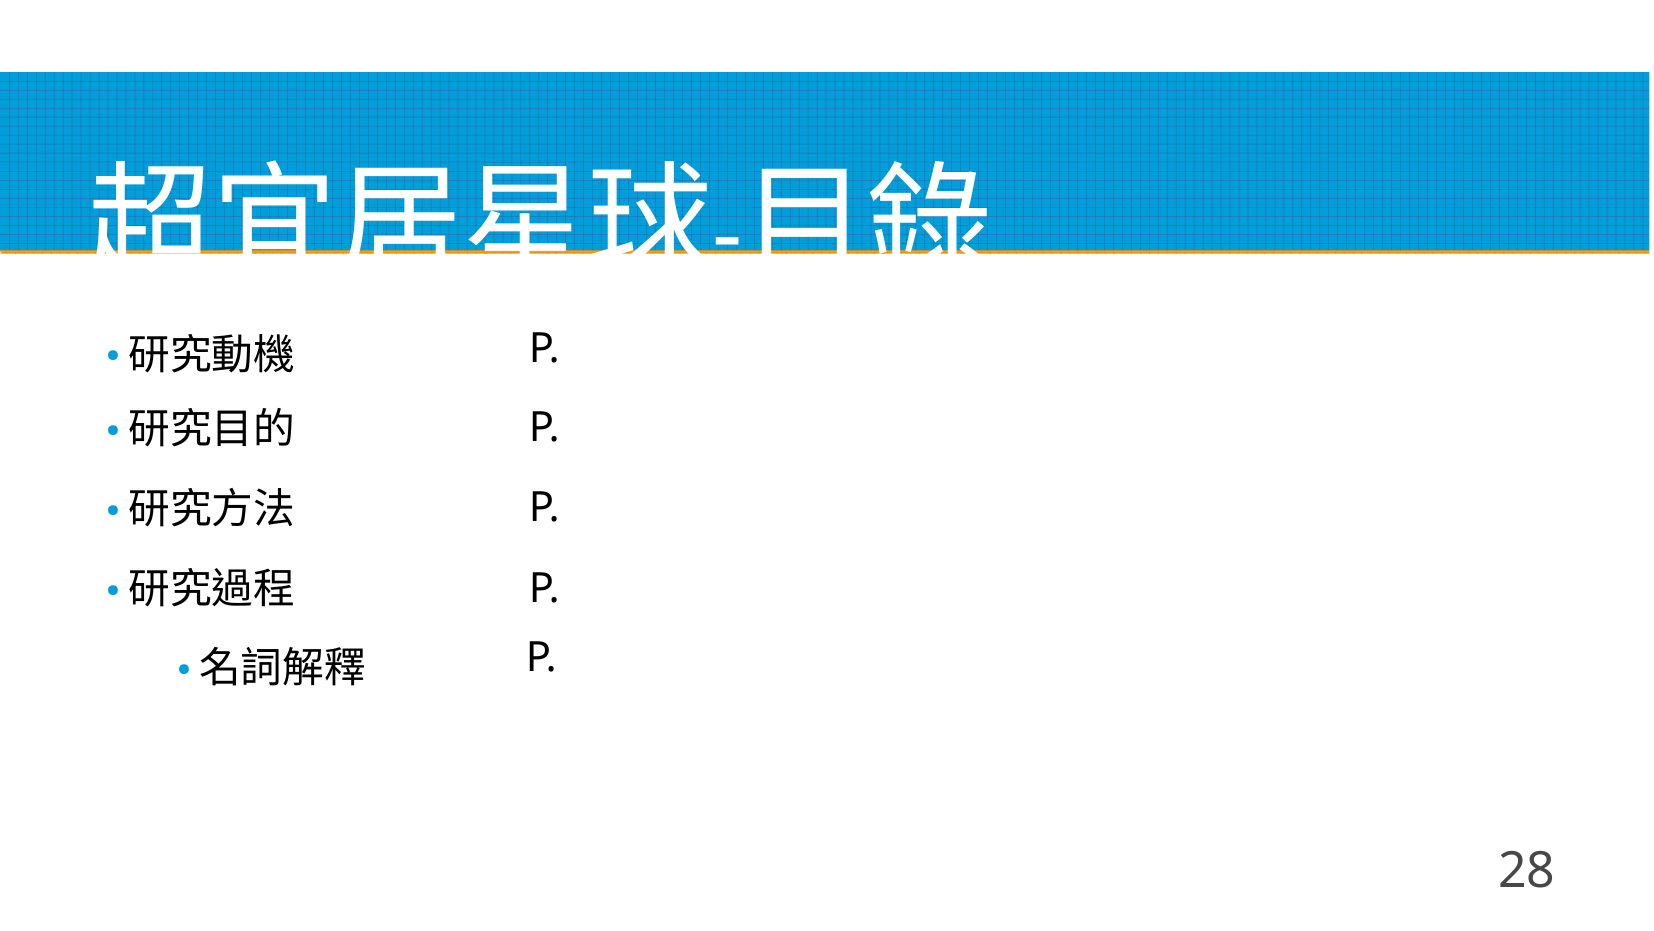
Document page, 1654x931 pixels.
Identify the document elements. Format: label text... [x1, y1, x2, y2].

table_cell P. [526, 547, 561, 627]
table_header ● 研究動機 [106, 318, 526, 387]
table_header P. [526, 318, 561, 387]
table_cell ● 研究過程 [106, 547, 526, 627]
table_cell ● 名詞解釋 [106, 627, 526, 705]
picture [0, 0, 1654, 930]
table_cell ● 研究方法 [106, 467, 526, 547]
table_cell P. [526, 627, 561, 705]
table_cell P. [526, 387, 561, 467]
subtitle 超宜居星球-目錄 [87, 122, 1560, 303]
table_cell ● 研究目的 [106, 387, 526, 467]
table_cell P. [526, 467, 561, 547]
